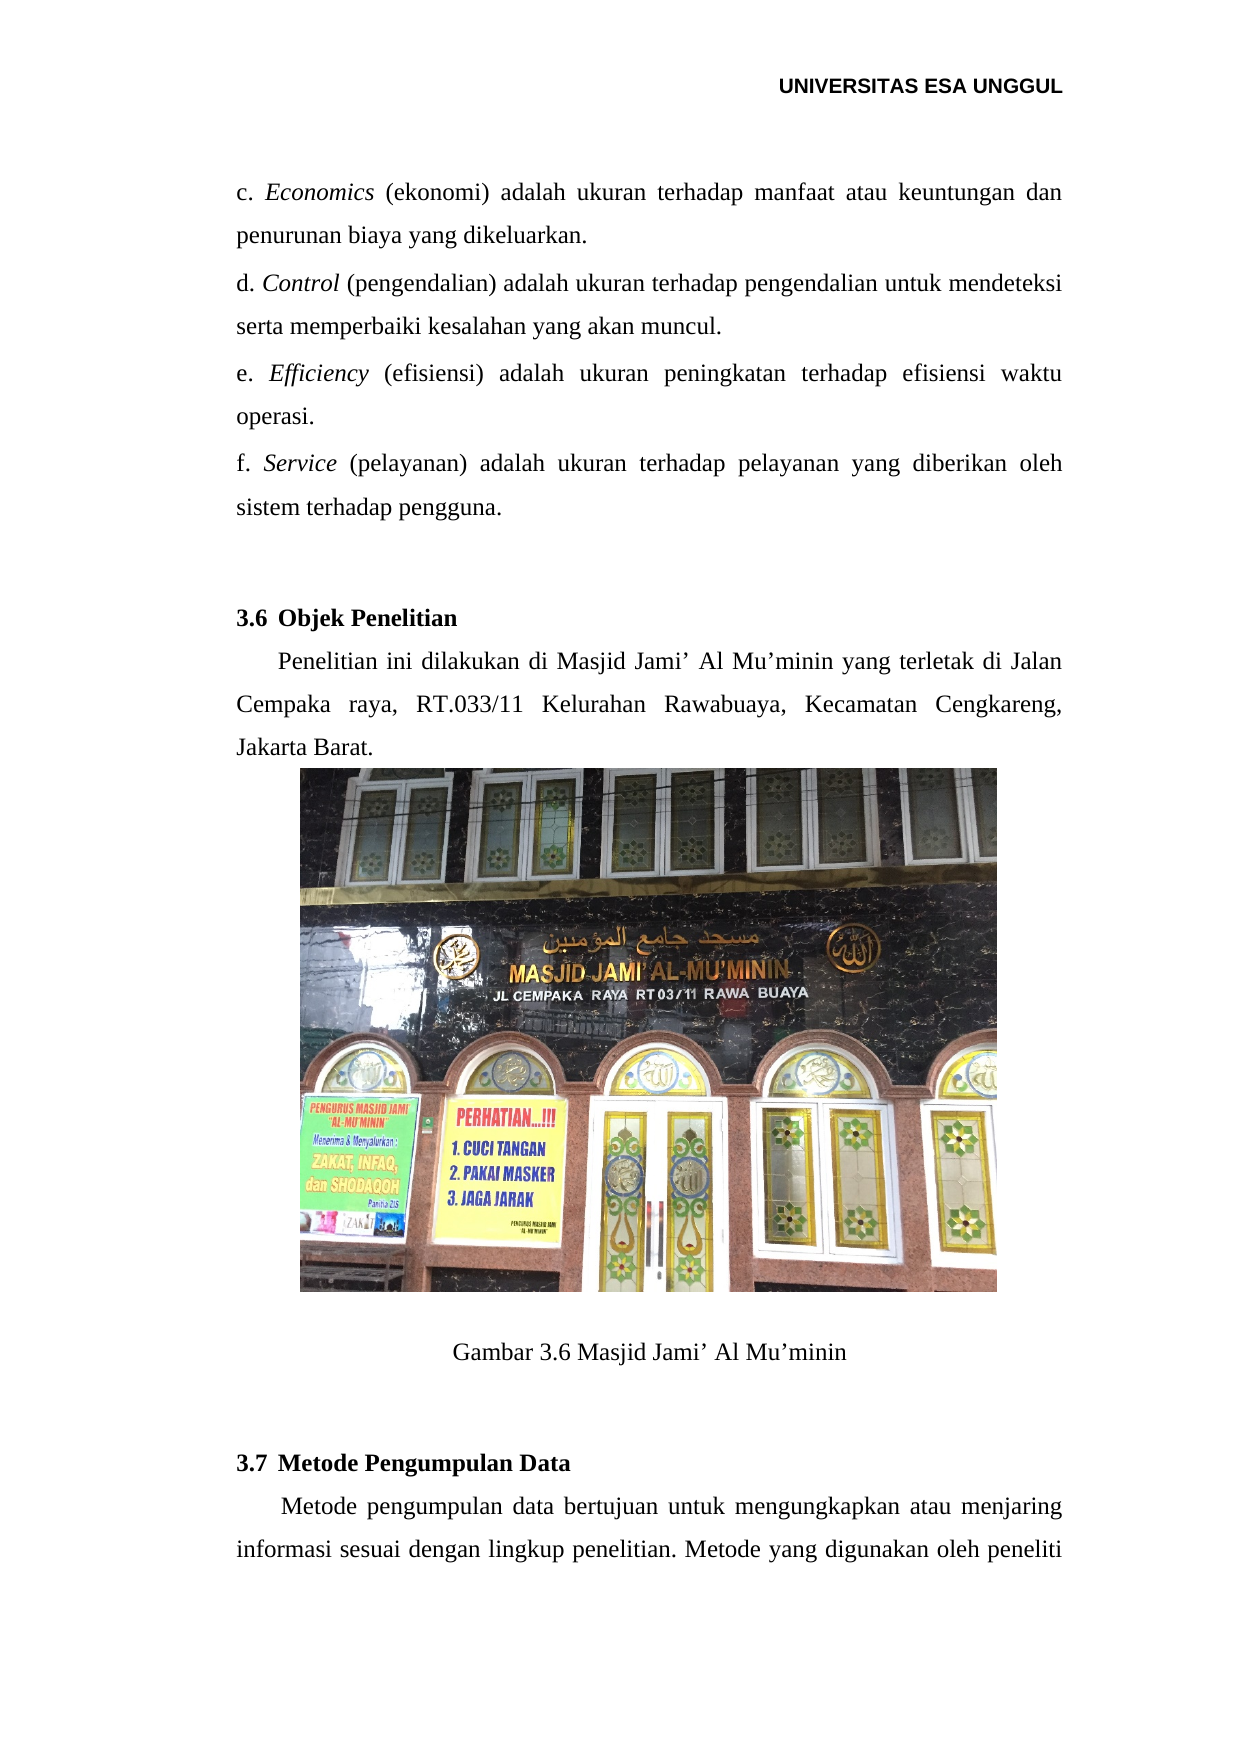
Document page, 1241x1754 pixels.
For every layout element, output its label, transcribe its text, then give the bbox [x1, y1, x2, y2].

subtitle Objek Penelitian [236, 603, 1063, 632]
subtitle Metode Pengumpulan Data [236, 1448, 1063, 1477]
picture [300, 768, 997, 1292]
text Penelitian ini dilakukan di Masjid Jami’ Al Mu’minin yang terletak di Jalan Cempaka raya, RT.033/11 Kelurahan Rawabuaya, Kecamatan Cengkareng, Jakarta Barat. [236, 646, 1063, 761]
text c. Economics (ekonomi) adalah ukuran terhadap manfaat atau keuntungan dan penurunan biaya yang dikeluarkan. [236, 177, 1063, 249]
text e. Efficiency (efisiensi) adalah ukuran peningkatan terhadap efisiensi waktu operasi. [236, 358, 1063, 430]
text f. Service (pelayanan) adalah ukuran terhadap pelayanan yang diberikan oleh sistem terhadap pengguna. [236, 448, 1063, 520]
text d. Control (pengendalian) adalah ukuran terhadap pengendalian untuk mendeteksi serta memperbaiki kesalahan yang akan muncul. [236, 268, 1063, 339]
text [236, 1491, 1063, 1563]
